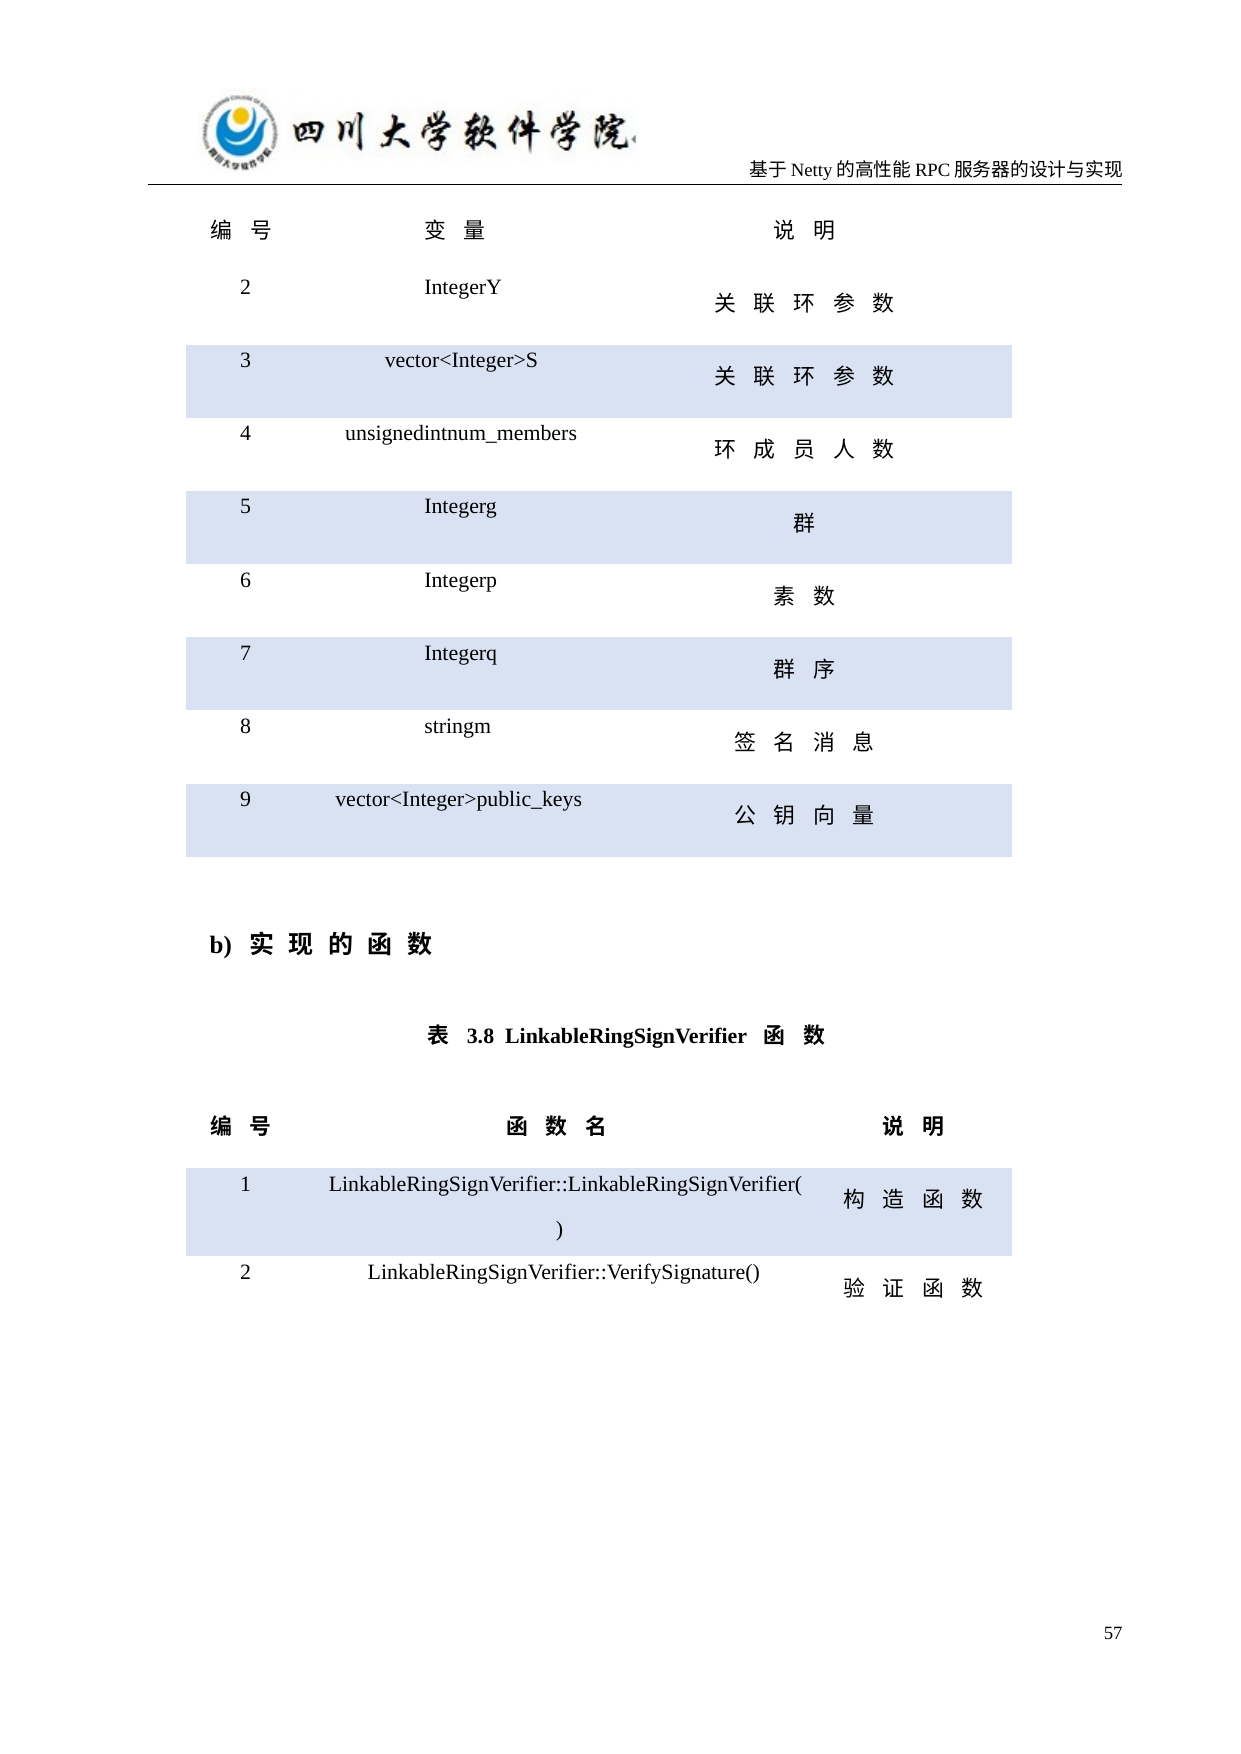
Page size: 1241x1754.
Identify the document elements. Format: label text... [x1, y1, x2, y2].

table_cell unsignedintnum_members [302, 418, 611, 491]
table_cell vector<Integer>S [302, 345, 611, 418]
table_cell 2 [186, 1256, 301, 1329]
table_cell 群 [611, 491, 1012, 564]
table_cell LinkableRingSignVerifier::VerifySignature() [301, 1256, 814, 1329]
table_cell 构造函数 [814, 1168, 1012, 1256]
table_cell 7 [186, 637, 302, 710]
table_header 函数名 [301, 1095, 814, 1168]
table_cell 5 [186, 491, 302, 564]
table_cell 关联环参数 [611, 345, 1012, 418]
table_cell 验证函数 [814, 1256, 1012, 1329]
picture [197, 88, 639, 177]
table_cell 1 [186, 1168, 301, 1256]
table_cell IntegerY [302, 272, 611, 345]
table_cell 群序 [611, 637, 1012, 710]
text 表3.8 LinkableRingSignVerifier函数 [150, 1003, 1120, 1064]
list 实现的函数 [150, 912, 1120, 973]
table_cell 素数 [611, 564, 1012, 637]
table_header 说明 [814, 1095, 1012, 1168]
table_header 编号 [186, 199, 302, 272]
table_cell 8 [186, 710, 302, 783]
table_header 说明 [611, 199, 1012, 272]
table_cell 关联环参数 [611, 272, 1012, 345]
table_cell Integerg [302, 491, 611, 564]
table_cell 9 [186, 784, 302, 857]
table_cell LinkableRingSignVerifier::LinkableRingSignVerifier() [301, 1168, 814, 1256]
table_header 编号 [186, 1095, 301, 1168]
table_cell 3 [186, 345, 302, 418]
table_cell 签名消息 [611, 710, 1012, 783]
table_header 变量 [302, 199, 611, 272]
table_cell 环成员人数 [611, 418, 1012, 491]
table_cell 6 [186, 564, 302, 637]
table_cell Integerq [302, 637, 611, 710]
table_cell 4 [186, 418, 302, 491]
table_cell 2 [186, 272, 302, 345]
table_cell stringm [302, 710, 611, 783]
table_cell Integerp [302, 564, 611, 637]
table_cell vector<Integer>public_keys [302, 784, 611, 857]
table_cell 公钥向量 [611, 784, 1012, 857]
